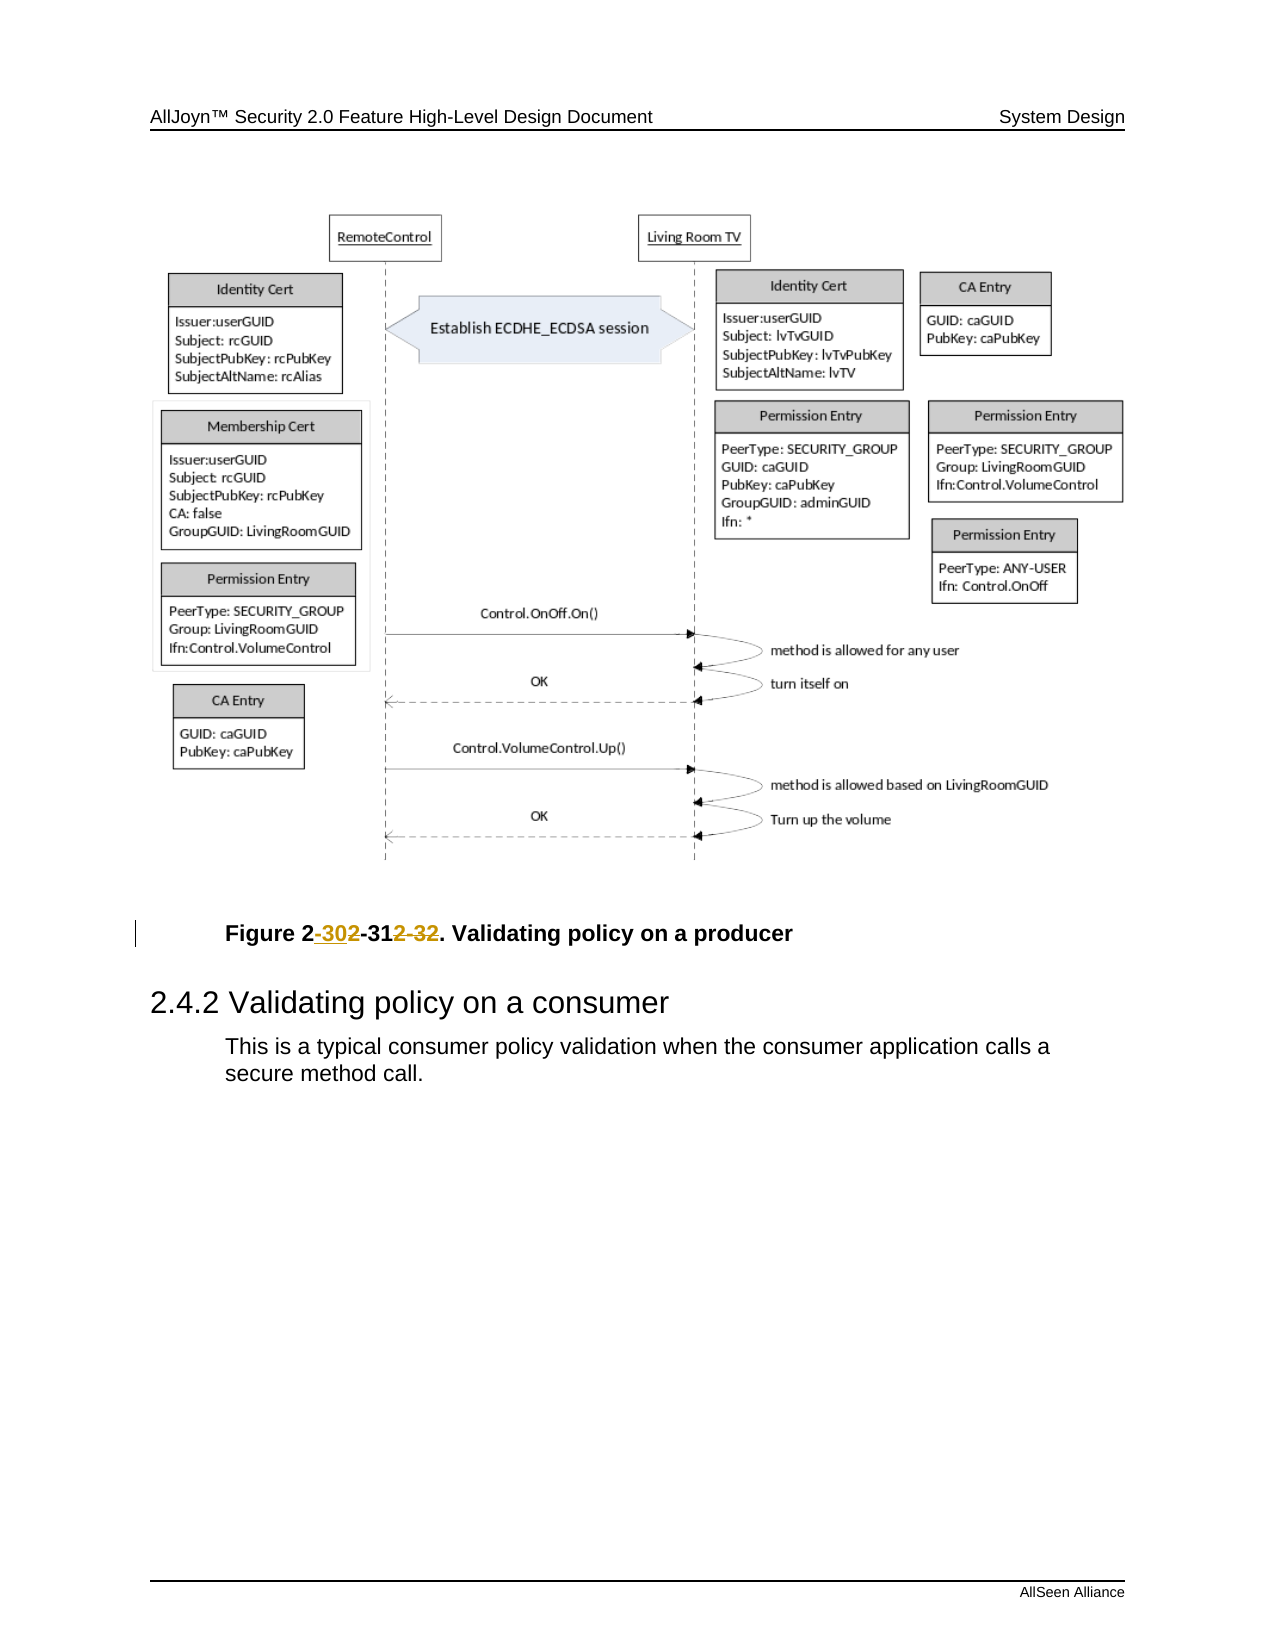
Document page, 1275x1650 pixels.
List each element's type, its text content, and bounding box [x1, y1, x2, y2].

subtitle Validating policy on a consumer [150, 984, 1125, 1020]
text This is a typical consumer policy validation when the consumer application calls a secure method call. [225, 1033, 1125, 1087]
text Figure 2. Validating policy on a producer [225, 920, 1125, 947]
